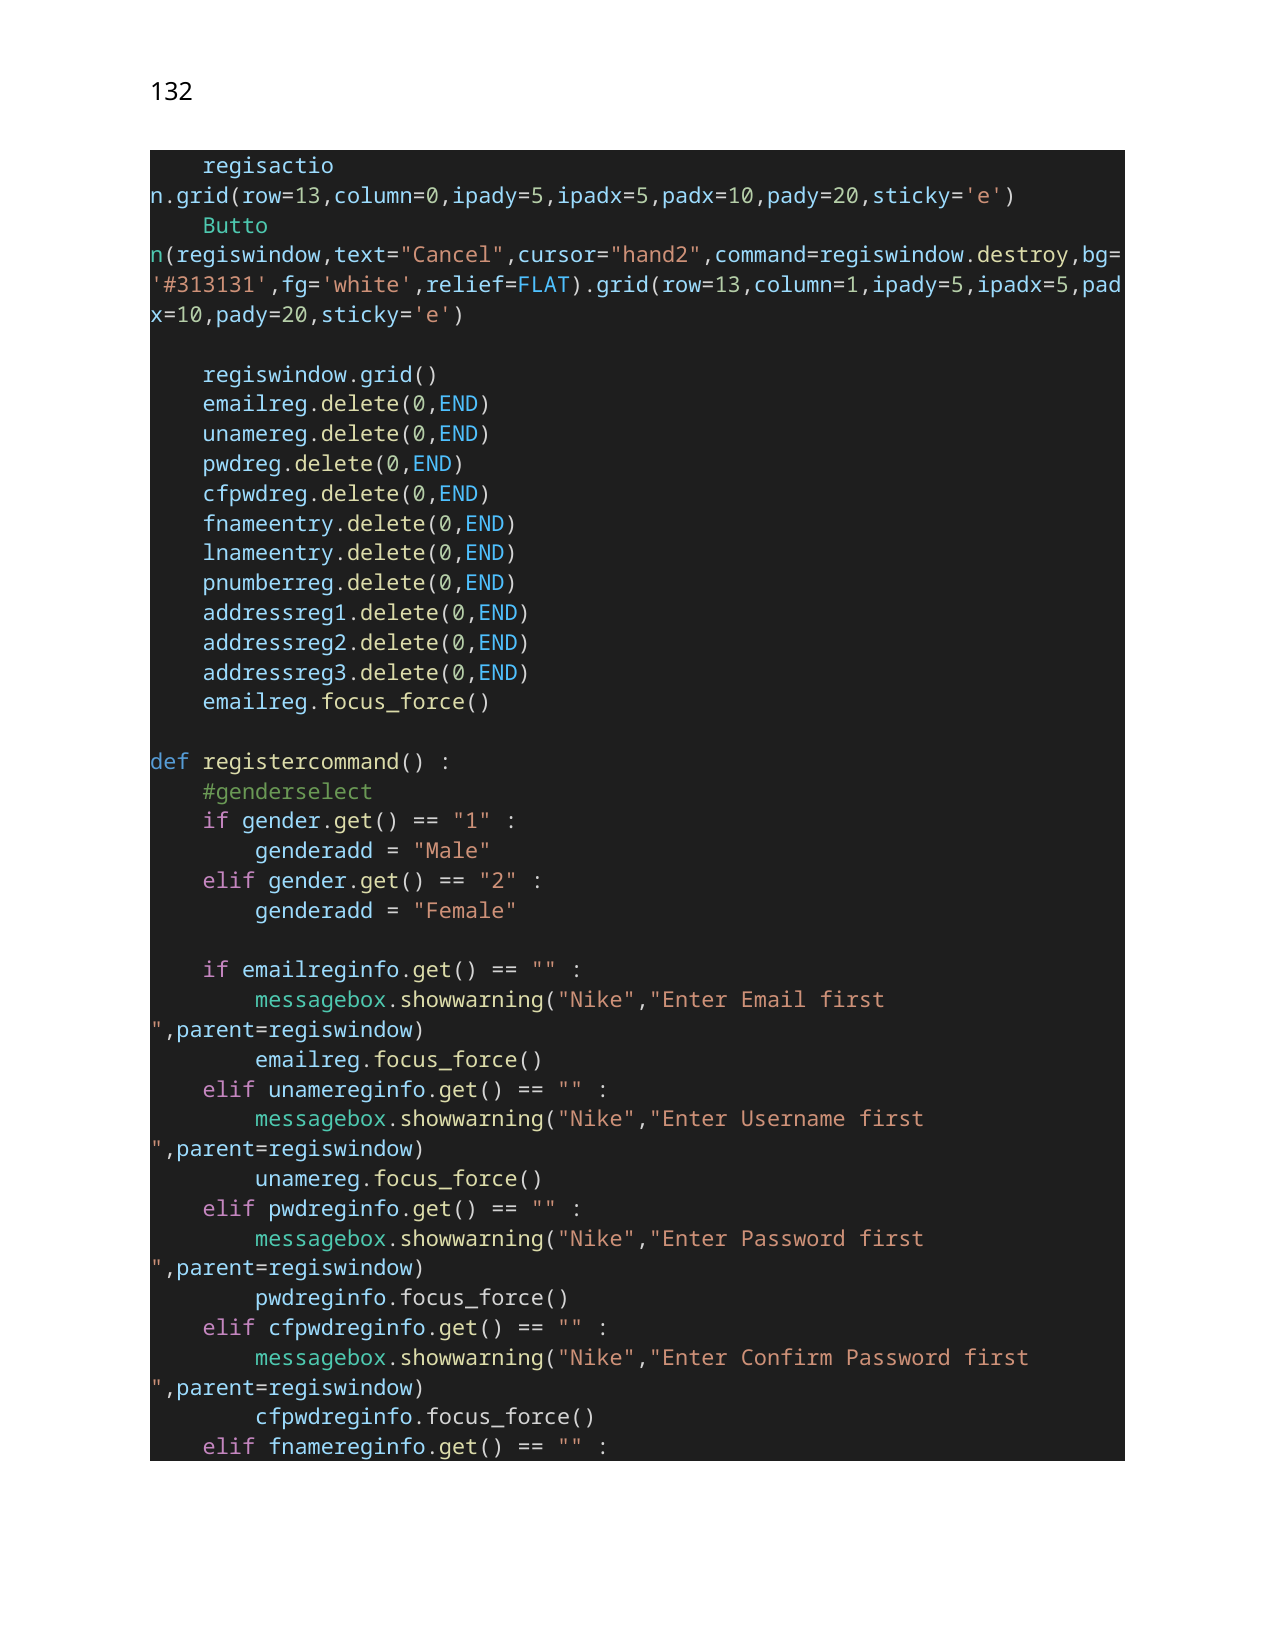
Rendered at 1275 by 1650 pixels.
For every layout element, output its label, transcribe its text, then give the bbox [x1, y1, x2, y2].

text pwdreg.delete(0,END) [150, 448, 1125, 478]
text messagebox.showwarning("Nike","Enter Username first",parent=regiswindow) [150, 1103, 1125, 1163]
text elif cfpwdreginfo.get() == "" : [150, 1312, 1125, 1342]
text elif pwdreginfo.get() == "" : [150, 1193, 1125, 1222]
text genderadd = "Female" [150, 895, 1125, 924]
text elif fnamereginfo.get() == "" : [150, 1431, 1125, 1461]
text fnameentry.delete(0,END) [150, 507, 1125, 537]
text addressreg2.delete(0,END) [150, 627, 1125, 656]
text emailreg.focus_force() [150, 686, 1125, 716]
text elif unamereginfo.get() == "" : [150, 1073, 1125, 1103]
text emailreg.focus_force() [150, 1044, 1125, 1073]
text regiswindow.grid() [150, 358, 1125, 388]
text lnameentry.delete(0,END) [150, 537, 1125, 567]
text messagebox.showwarning("Nike","Enter Email first",parent=regiswindow) [150, 984, 1125, 1044]
text def registercommand() : [150, 746, 1125, 776]
text unamereg.focus_force() [150, 1163, 1125, 1193]
text if emailreginfo.get() == "" : [150, 954, 1125, 984]
text unamereg.delete(0,END) [150, 418, 1125, 448]
text pwdreginfo.focus_force() [150, 1282, 1125, 1312]
text emailreg.delete(0,END) [150, 388, 1125, 418]
text Button(regiswindow,text="Cancel",cursor="hand2",command=regiswindow.destroy,bg='#313131',fg='white',relief=FLAT).grid(row=13,column=1,ipady=5,ipadx=5,padx=10,pady=20,sticky='e') [150, 209, 1125, 329]
text genderadd = "Male" [150, 835, 1125, 865]
text addressreg3.delete(0,END) [150, 656, 1125, 686]
text if gender.get() == "1" : [150, 805, 1125, 835]
text cfpwdreginfo.focus_force() [150, 1401, 1125, 1431]
text addressreg1.delete(0,END) [150, 597, 1125, 627]
text #genderselect [150, 776, 1125, 805]
text elif gender.get() == "2" : [150, 865, 1125, 895]
text cfpwdreg.delete(0,END) [150, 478, 1125, 507]
text messagebox.showwarning("Nike","Enter Password first",parent=regiswindow) [150, 1222, 1125, 1282]
text messagebox.showwarning("Nike","Enter Confirm Password first",parent=regiswindow) [150, 1342, 1125, 1401]
text pnumberreg.delete(0,END) [150, 567, 1125, 597]
text regisaction.grid(row=13,column=0,ipady=5,ipadx=5,padx=10,pady=20,sticky='e') [150, 150, 1125, 209]
